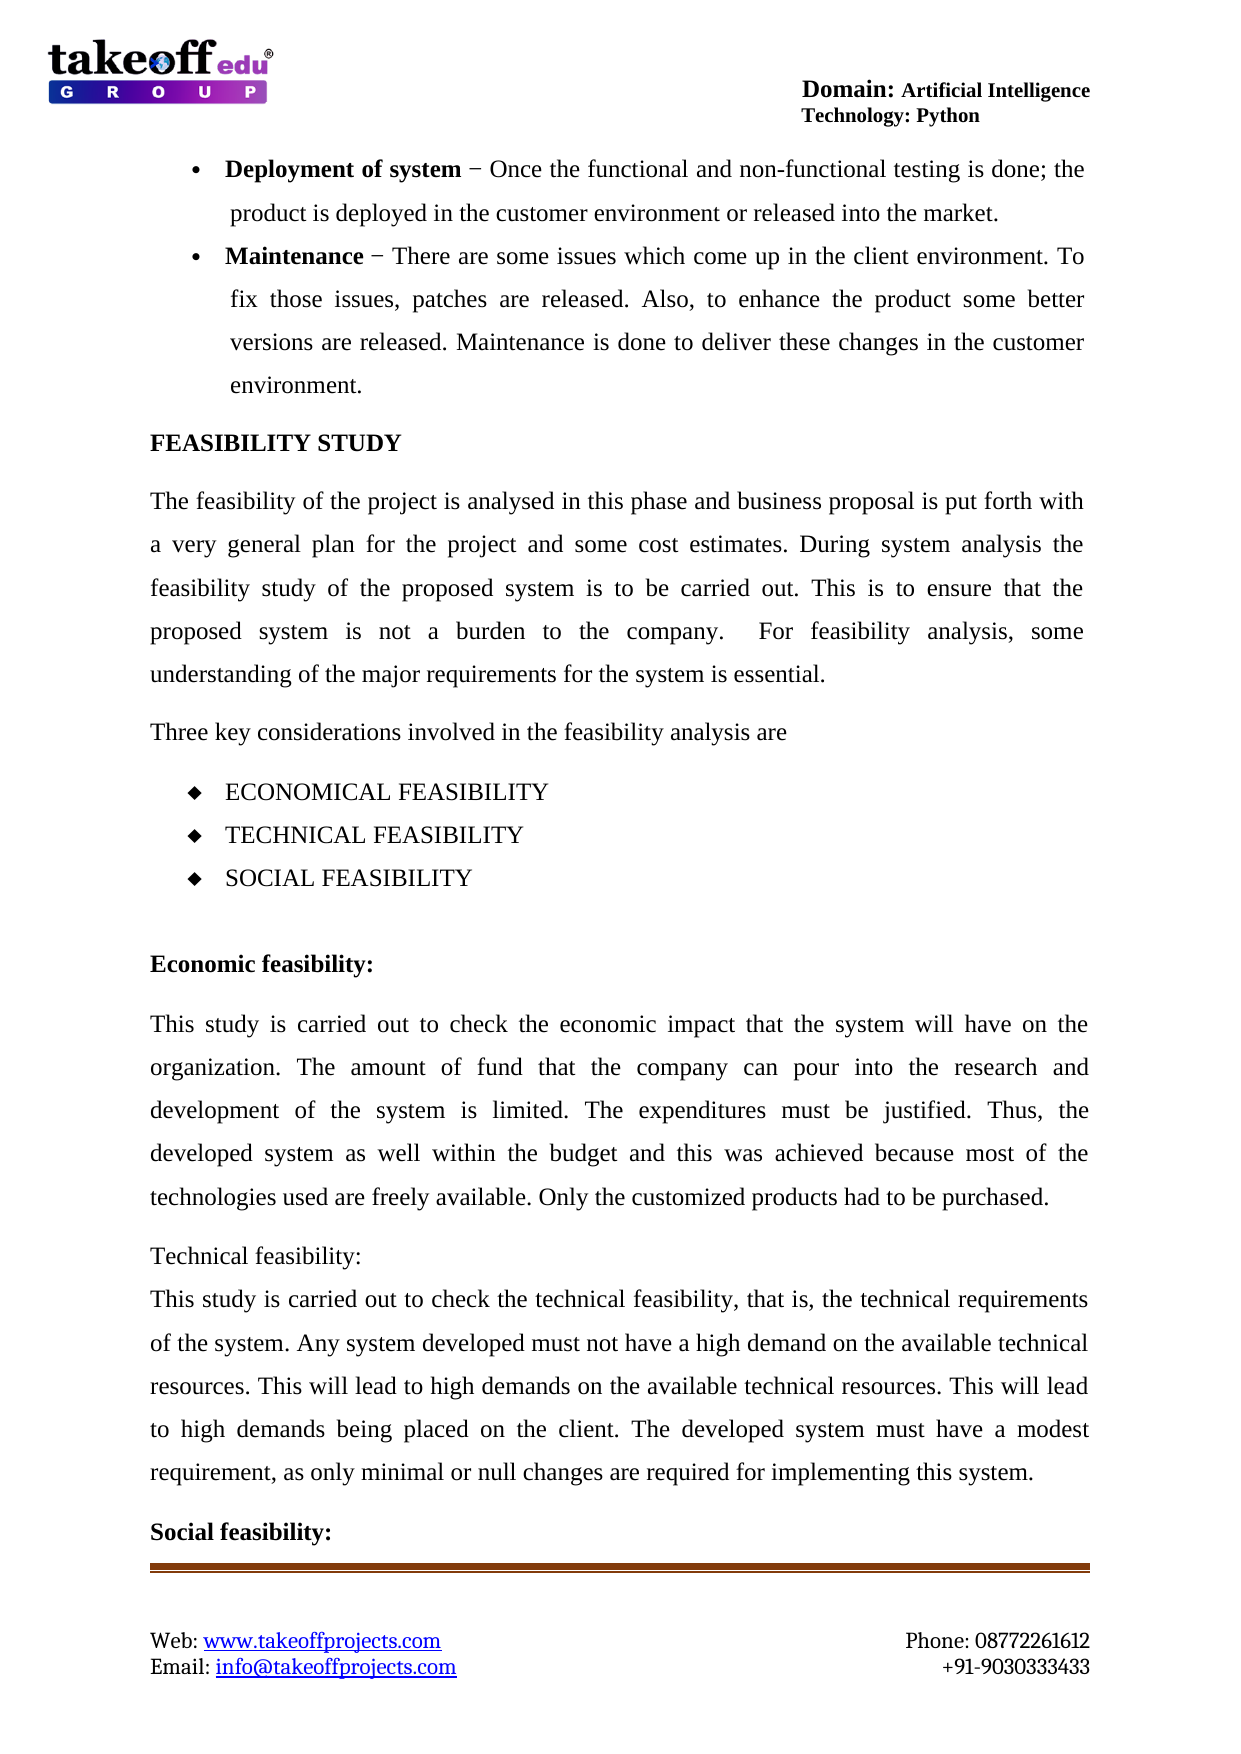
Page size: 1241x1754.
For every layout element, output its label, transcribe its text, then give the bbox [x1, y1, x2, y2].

list TECHNICAL FEASIBILITY [187, 820, 1090, 849]
text Social feasibility: [150, 1517, 1090, 1546]
picture [45, 36, 275, 113]
list SOCIAL FEASIBILITY [187, 863, 1090, 892]
list Deployment of system − Once the functional and non-functional testing is done; the product is deployed in the customer environment or released into the market. [192, 154, 1085, 226]
list ECONOMICAL FEASIBILITY [187, 777, 1090, 806]
text Three key considerations involved in the feasibility analysis are [150, 717, 1090, 746]
text Economic feasibility: [150, 949, 1090, 978]
text This study is carried out to check the economic impact that the system will have on the organization. The amount of fund that the company can pour into the research and development of the system is limited. The expenditures must be justified. Thus, the developed system as well within the budget and this was achieved because most of the technologies used are freely available. Only the customized products had to be purchased. [150, 1009, 1090, 1210]
text FEASIBILITY STUDY [150, 428, 1085, 457]
text This study is carried out to check the technical feasibility, that is, the technical requirements of the system. Any system developed must not have a high demand on the available technical resources. This will lead to high demands on the available technical resources. This will lead to high demands being placed on the client. The developed system must have a modest requirement, as only minimal or null changes are required for implementing this system. [150, 1284, 1090, 1486]
text The feasibility of the project is analysed in this phase and business proposal is put forth with a very general plan for the project and some cost estimates. During system analysis the feasibility study of the proposed system is to be carried out. This is to ensure that the proposed system is not a burden to the company. For feasibility analysis, some understanding of the major requirements for the system is essential. [150, 486, 1085, 688]
subtitle Technical feasibility: [150, 1241, 1090, 1270]
list Maintenance − There are some issues which come up in the client environment. To fix those issues, patches are released. Also, to enhance the product some better versions are released. Maintenance is done to deliver these changes in the customer environment. [192, 241, 1085, 399]
